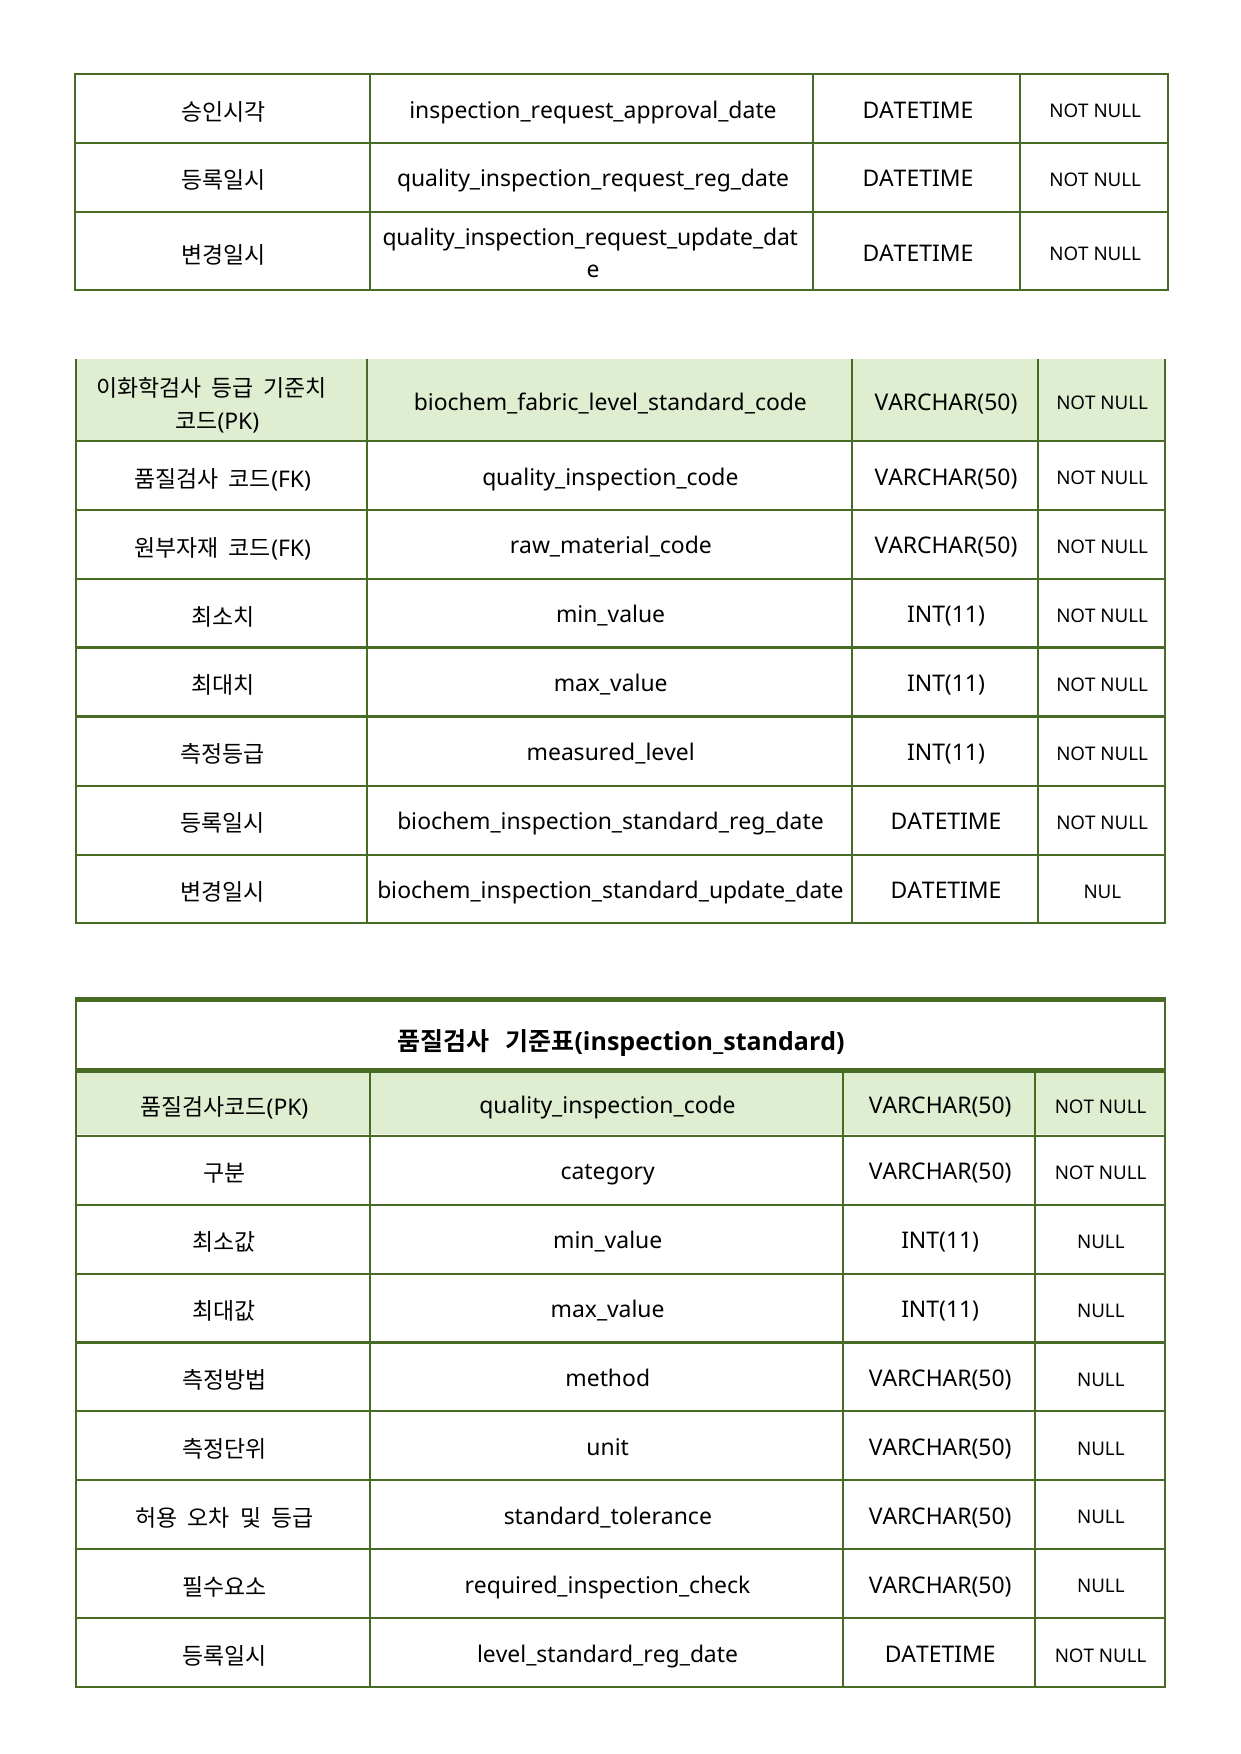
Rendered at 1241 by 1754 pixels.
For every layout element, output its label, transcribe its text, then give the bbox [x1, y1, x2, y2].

table_cell 변경일시 [77, 856, 366, 922]
table_cell level_standard_reg_date [371, 1619, 842, 1686]
table_cell 최소치 [77, 580, 366, 646]
table_cell NULL [1036, 1275, 1164, 1341]
table_cell NULL [1036, 1344, 1164, 1410]
table_cell biochem_inspection_standard_update_date [368, 856, 851, 922]
table_cell unit [371, 1412, 842, 1479]
table_cell 변경일시 [76, 213, 369, 289]
table_header biochem_fabric_level_standard_code [368, 359, 851, 440]
table_cell quality_inspection_code [368, 442, 851, 509]
table_cell NOT NULL [1039, 718, 1164, 784]
table_cell min_value [371, 1206, 842, 1272]
table_cell DATETIME [853, 856, 1037, 922]
table_cell 원부자재 코드(FK) [77, 511, 366, 578]
table_cell min_value [368, 580, 851, 646]
table_cell NULL [1036, 1550, 1164, 1617]
table_cell INT(11) [853, 649, 1037, 715]
table_header 품질검사 기준표(inspection_standard) [77, 1002, 1164, 1068]
table_cell INT(11) [853, 718, 1037, 784]
table_cell VARCHAR(50) [844, 1412, 1034, 1479]
table_cell standard_tolerance [371, 1481, 842, 1548]
table_cell measured_level [368, 718, 851, 784]
table_cell INT(11) [844, 1206, 1034, 1272]
table_cell NULL [1036, 1481, 1164, 1548]
table_cell VARCHAR(50) [844, 1344, 1034, 1410]
table_cell DATETIME [814, 213, 1019, 289]
table_cell 구분 [77, 1137, 369, 1204]
table_cell biochem_inspection_standard_reg_date [368, 787, 851, 853]
table_cell 최소값 [77, 1206, 369, 1272]
table_cell 등록일시 [76, 144, 369, 211]
table_cell NOT NULL [1039, 649, 1164, 715]
table_cell VARCHAR(50) [844, 1481, 1034, 1548]
table_cell 최대치 [77, 649, 366, 715]
table_cell 등록일시 [77, 787, 366, 853]
table_cell max_value [368, 649, 851, 715]
table_cell quality_inspection_request_reg_date [371, 144, 812, 211]
table_cell NOT NULL [1036, 1619, 1164, 1686]
table_cell 품질검사 코드(FK) [77, 442, 366, 509]
table_cell NOT NULL [1039, 787, 1164, 853]
table_cell INT(11) [844, 1275, 1034, 1341]
table_cell 품질검사코드(PK) [77, 1073, 369, 1134]
table_cell required_inspection_check [371, 1550, 842, 1617]
table_cell VARCHAR(50) [844, 1550, 1034, 1617]
table_cell 측정단위 [77, 1412, 369, 1479]
table_cell NOT NULL [1036, 1073, 1164, 1134]
table_cell 승인시각 [76, 75, 369, 142]
table_cell NOT NULL [1036, 1137, 1164, 1204]
table_cell NOT NULL [1021, 144, 1167, 211]
table_cell VARCHAR(50) [844, 1137, 1034, 1204]
table_cell 측정방법 [77, 1344, 369, 1410]
table_cell NOT NULL [1039, 442, 1164, 509]
table_cell NULL [1036, 1206, 1164, 1272]
table_cell inspection_request_approval_date [371, 75, 812, 142]
table_cell 필수요소 [77, 1550, 369, 1617]
table_cell DATETIME [853, 787, 1037, 853]
table_cell NOT NULL [1021, 213, 1167, 289]
table_cell NUL [1039, 856, 1164, 922]
table_cell max_value [371, 1275, 842, 1341]
table_cell raw_material_code [368, 511, 851, 578]
table_header VARCHAR(50) [853, 359, 1037, 440]
table_cell category [371, 1137, 842, 1204]
table_cell DATETIME [814, 144, 1019, 211]
table_cell NULL [1036, 1412, 1164, 1479]
table_cell method [371, 1344, 842, 1410]
table_cell 측정등급 [77, 718, 366, 784]
table_cell DATETIME [814, 75, 1019, 142]
table_cell VARCHAR(50) [844, 1073, 1034, 1134]
table_header NOT NULL [1039, 359, 1164, 440]
table_cell quality_inspection_request_update_dat e [371, 213, 812, 289]
table_cell INT(11) [853, 580, 1037, 646]
table_cell quality_inspection_code [371, 1073, 842, 1134]
table_cell 허용 오차 및 등급 [77, 1481, 369, 1548]
table_cell NOT NULL [1021, 75, 1167, 142]
table_cell 최대값 [77, 1275, 369, 1341]
table_cell 등록일시 [77, 1619, 369, 1686]
table_cell DATETIME [844, 1619, 1034, 1686]
table_header 이화학검사 등급 기준치 코드(PK) [77, 359, 366, 440]
table_cell VARCHAR(50) [853, 511, 1037, 578]
table_cell VARCHAR(50) [853, 442, 1037, 509]
table_cell NOT NULL [1039, 580, 1164, 646]
table_cell NOT NULL [1039, 511, 1164, 578]
